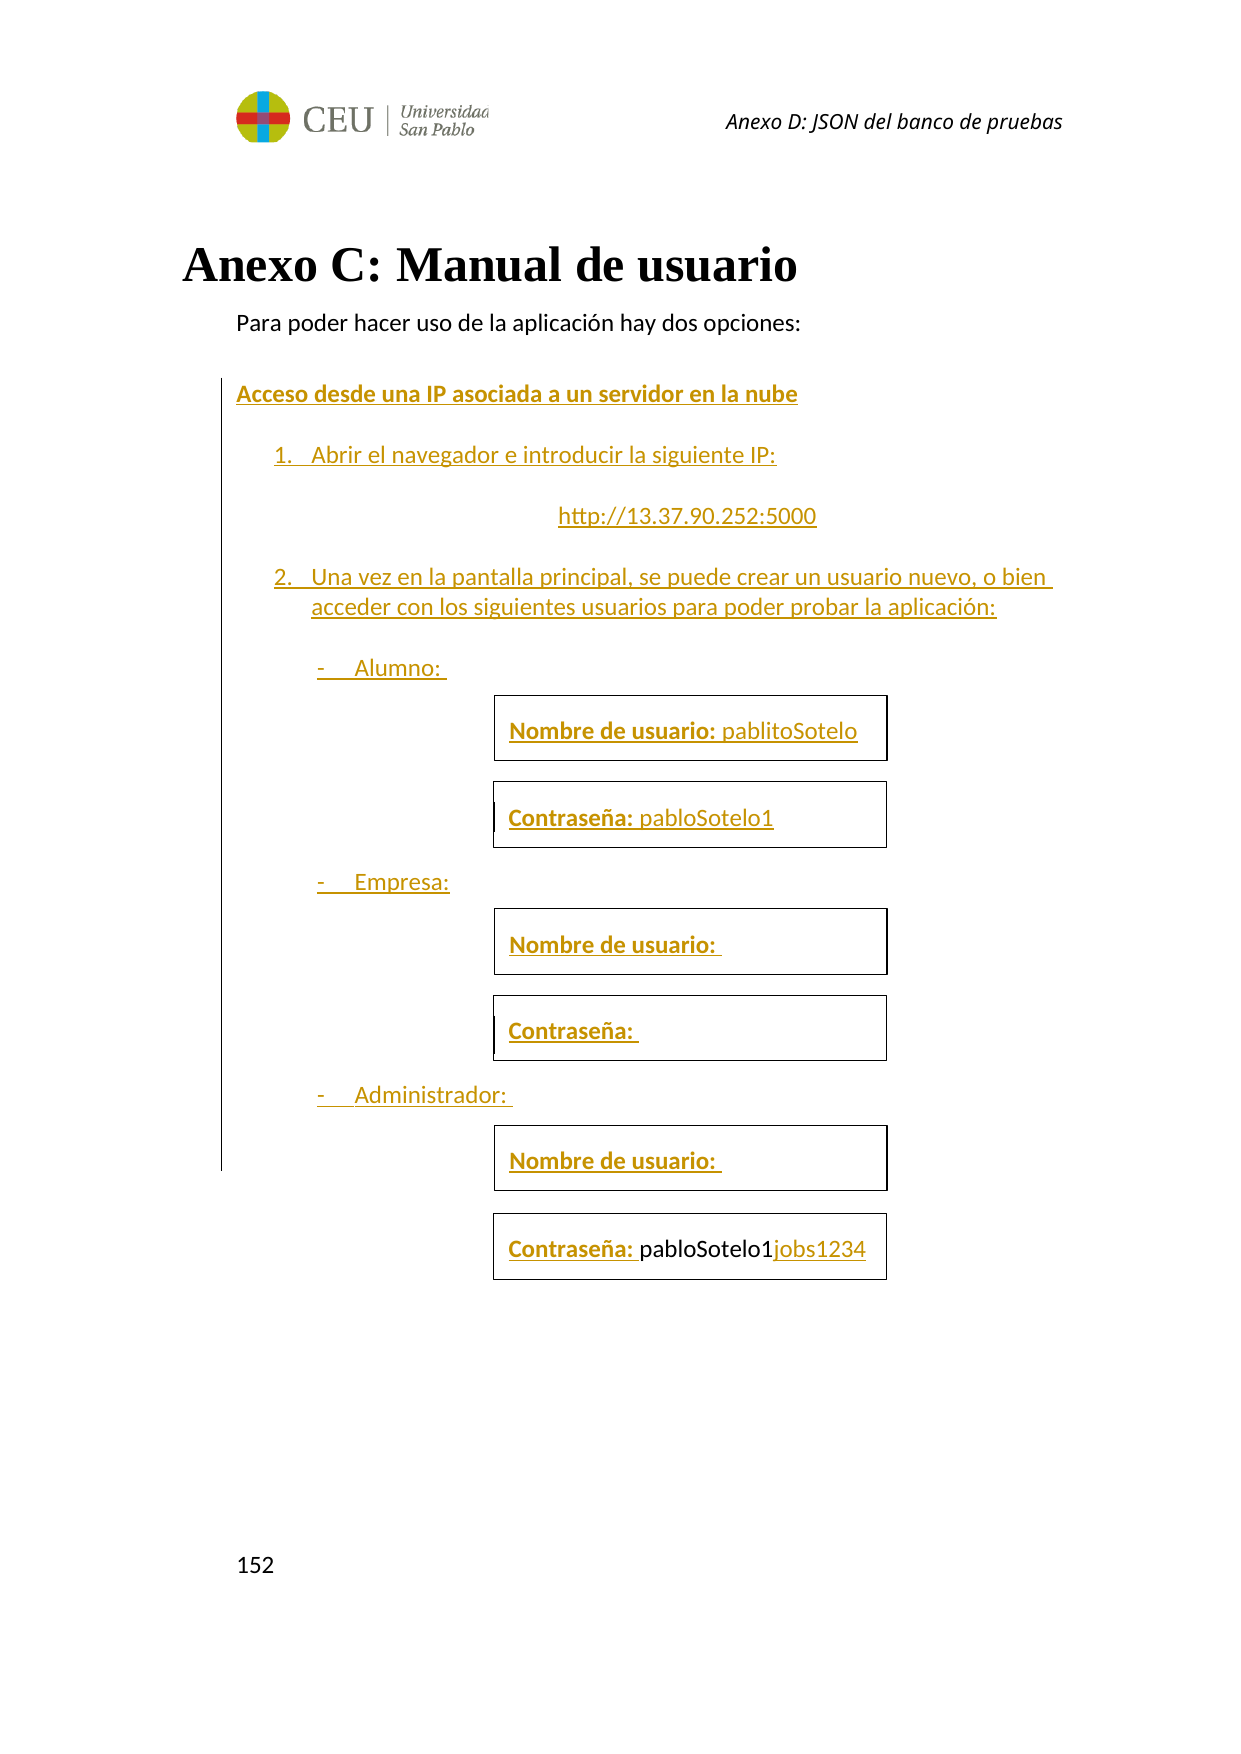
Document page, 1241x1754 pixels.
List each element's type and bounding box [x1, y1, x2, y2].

picture [235, 89, 489, 143]
